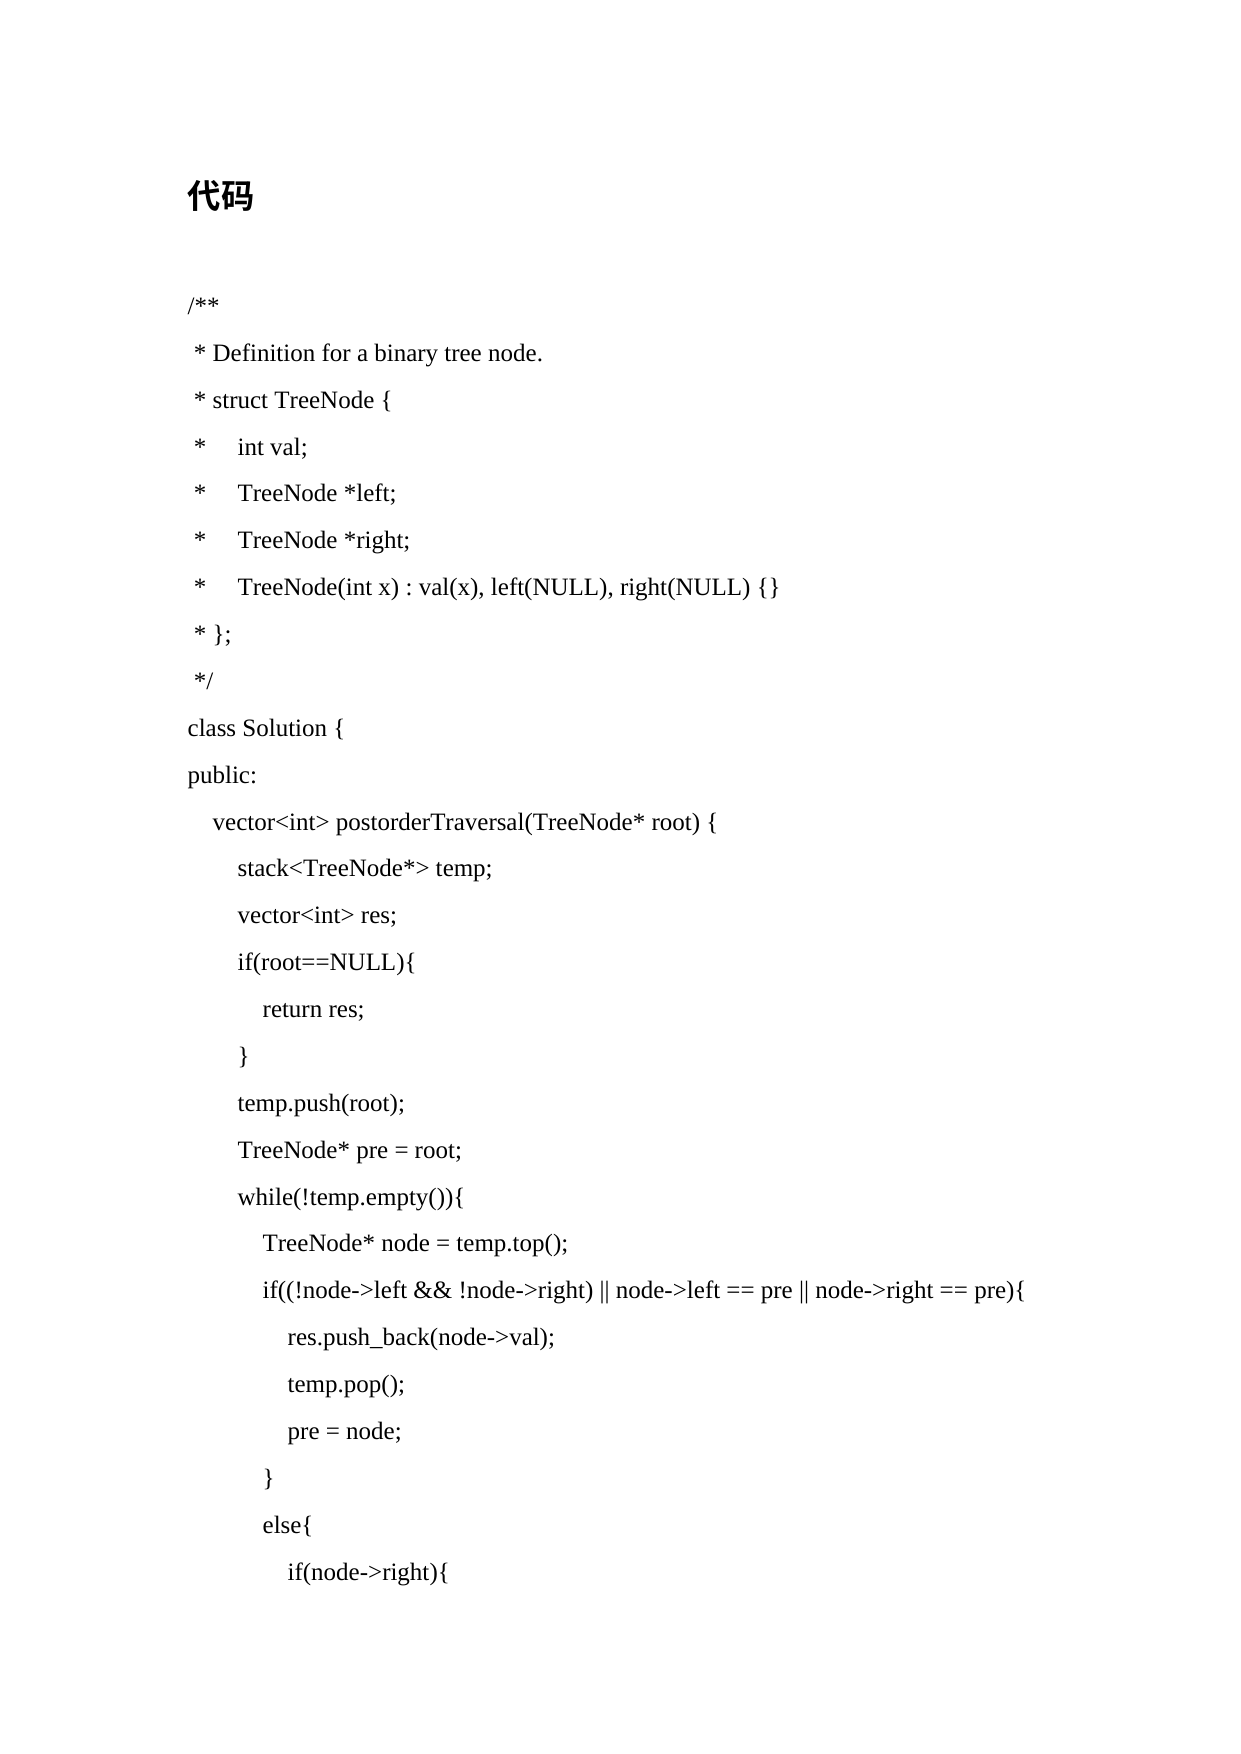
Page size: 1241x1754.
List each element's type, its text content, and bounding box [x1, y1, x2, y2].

text res.push_back(node->val); [187, 1320, 1053, 1353]
text /** [187, 289, 1053, 322]
text vector<int> postorderTraversal(TreeNode* root) { [187, 805, 1053, 837]
text temp.pop(); [187, 1367, 1053, 1400]
text temp.push(root); [187, 1086, 1053, 1118]
text * TreeNode *left; [187, 477, 1053, 509]
text * Definition for a binary tree node. [187, 336, 1053, 368]
text * TreeNode(int x) : val(x), left(NULL), right(NULL) {} [187, 570, 1053, 603]
text else{ [187, 1508, 1053, 1540]
text TreeNode* pre = root; [187, 1133, 1053, 1165]
text if((!node->left && !node->right) || node->left == pre || node->right == pre){ [187, 1273, 1053, 1306]
text TreeNode* node = temp.top(); [187, 1227, 1053, 1259]
text } [187, 1461, 1053, 1493]
text if(node->right){ [187, 1555, 1053, 1587]
text public: [187, 758, 1053, 790]
text * TreeNode *right; [187, 523, 1053, 556]
text vector<int> res; [187, 898, 1053, 931]
text */ [187, 664, 1053, 697]
text return res; [187, 992, 1053, 1025]
text if(root==NULL){ [187, 945, 1053, 978]
text stack<TreeNode*> temp; [187, 852, 1053, 884]
text pre = node; [187, 1414, 1053, 1447]
subtitle 代码 [187, 162, 1053, 227]
text while(!temp.empty()){ [187, 1180, 1053, 1212]
text * }; [187, 617, 1053, 650]
text class Solution { [187, 711, 1053, 743]
text * int val; [187, 430, 1053, 462]
text * struct TreeNode { [187, 383, 1053, 415]
text } [187, 1039, 1053, 1072]
